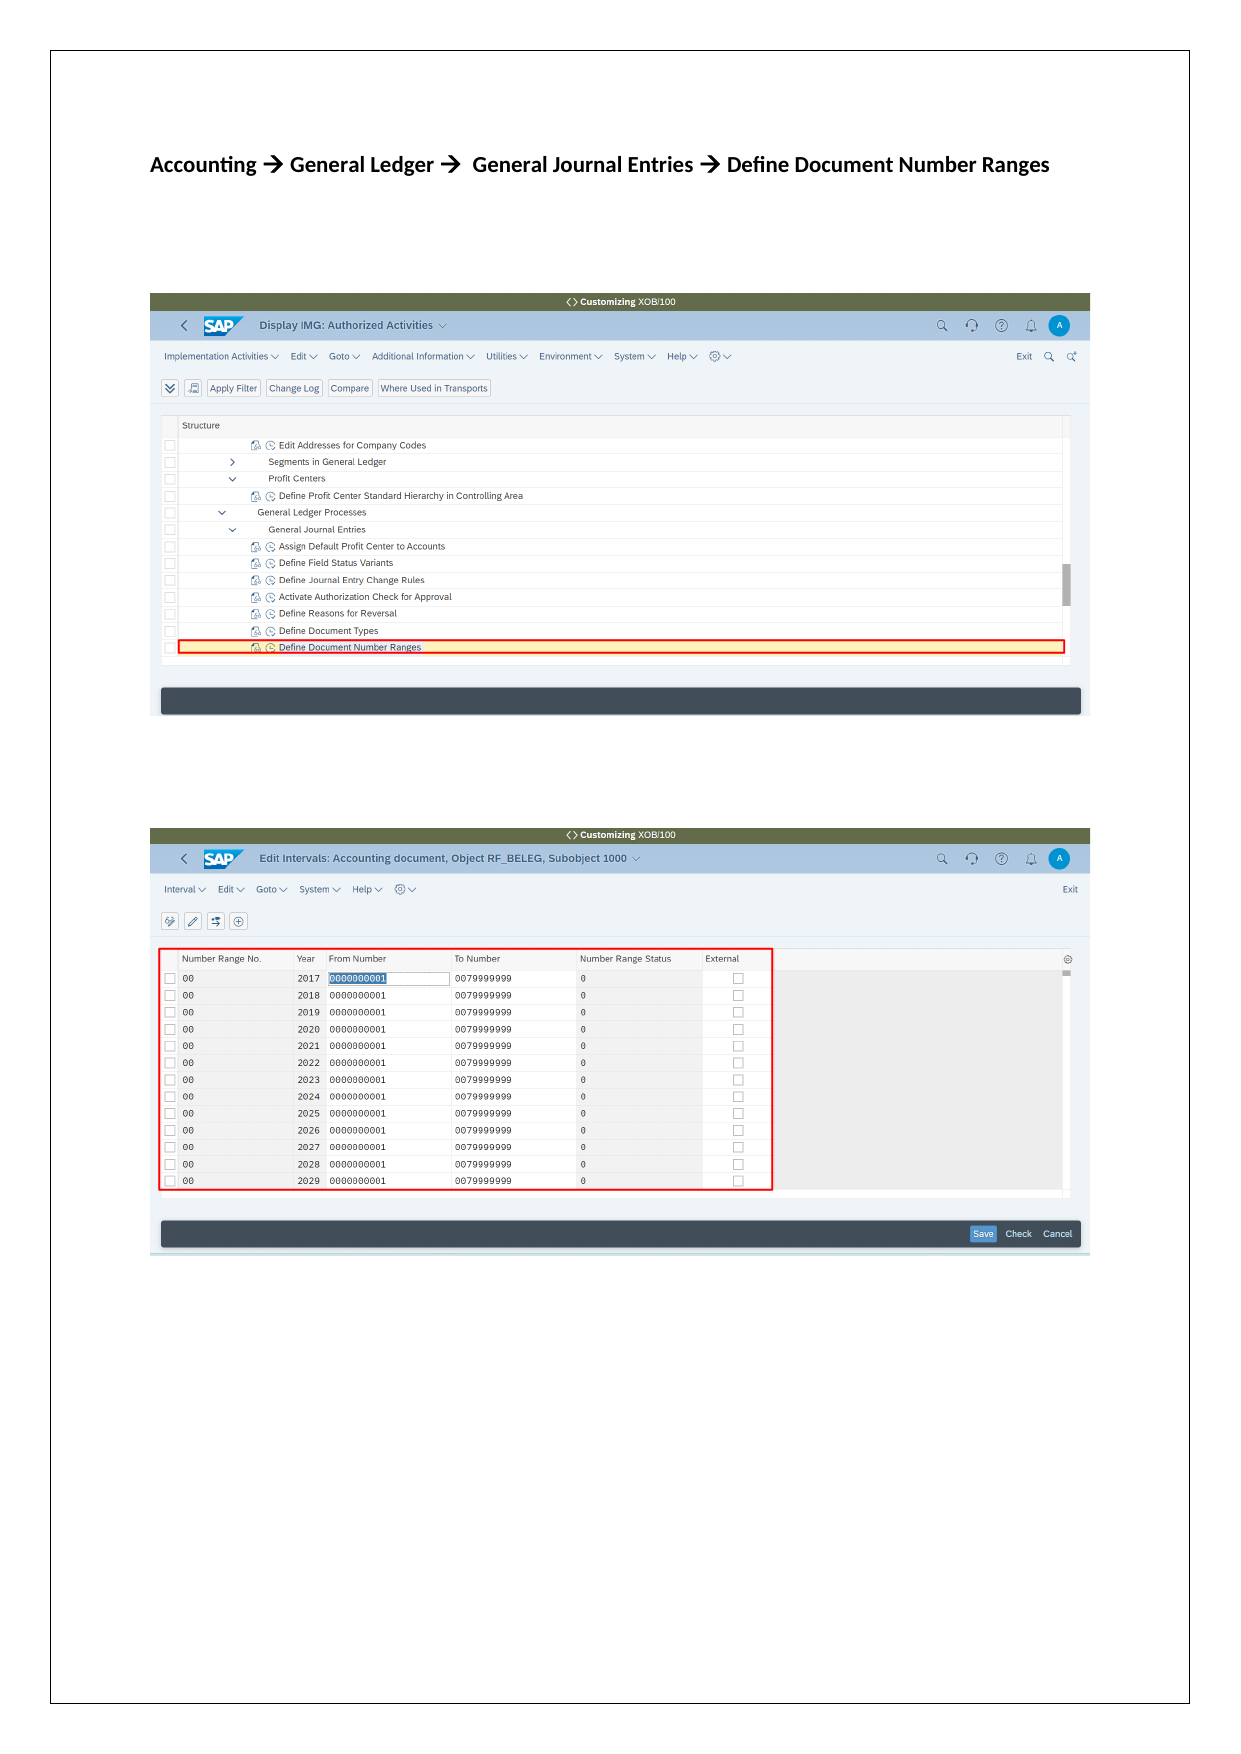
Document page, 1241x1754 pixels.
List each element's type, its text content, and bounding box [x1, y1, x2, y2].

picture [150, 828, 1091, 1256]
picture [150, 290, 1091, 716]
text Accounting General Ledger General Journal Entries Define Document Number Ranges [150, 150, 1090, 178]
